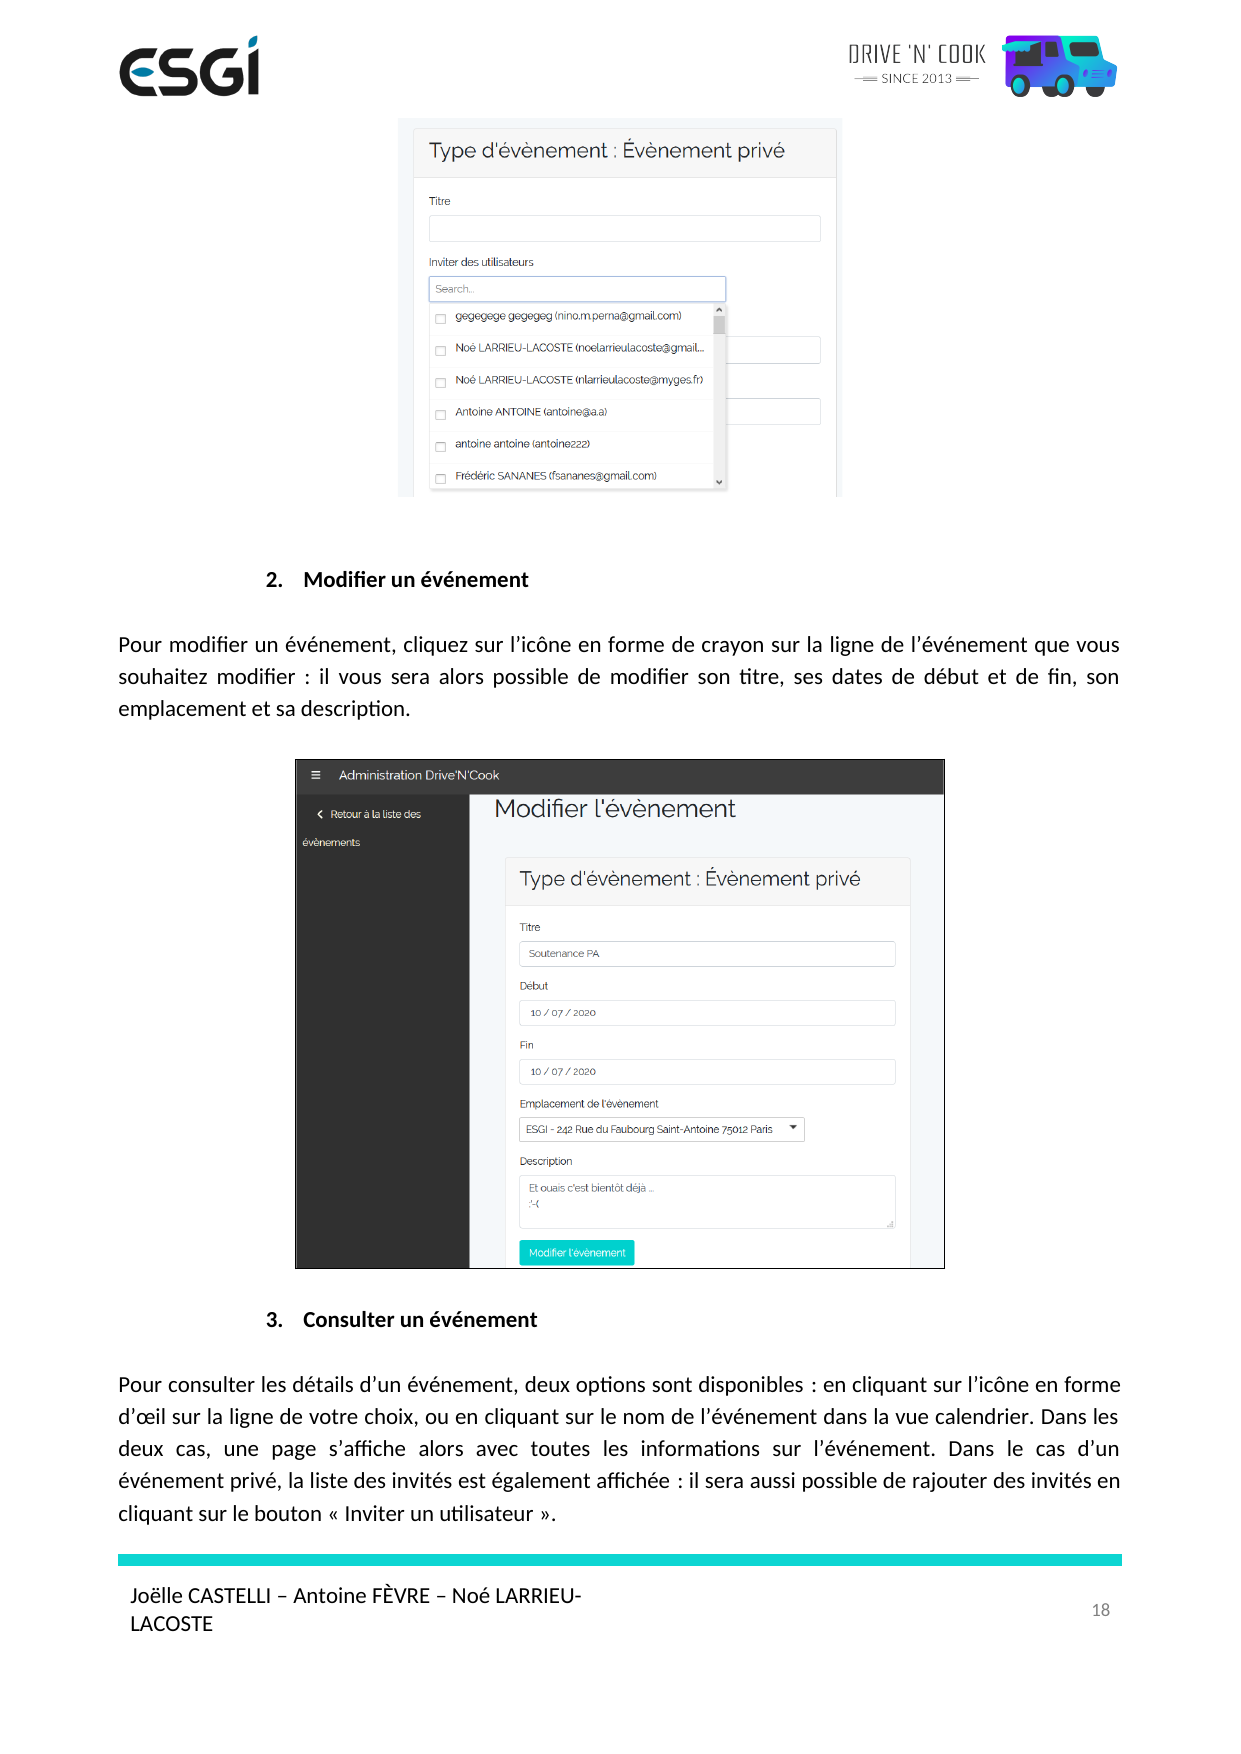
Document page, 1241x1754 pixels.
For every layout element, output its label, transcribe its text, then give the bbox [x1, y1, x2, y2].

picture [296, 760, 944, 1268]
text Pour consulter les détails d’un événement, deux options sont disponibles : en cliquant sur l’icône en forme d’œil sur la ligne de votre choix, ou en cliquant sur le nom de l’événement dans la vue calendrier. Dans les deux cas, une page s’affiche alors avec toutes les informations sur l’événement. Dans le cas d’un événement privé, la liste des invités est également affichée : il sera aussi possible de rajouter des invités en cliquant sur le bouton « Inviter un utilisateur ». [118, 1370, 1122, 1527]
picture [397, 118, 843, 497]
picture [118, 35, 259, 98]
text Pour modifier un événement, cliquez sur l’icône en forme de crayon sur la ligne de l’événement que vous souhaitez modifier : il vous sera alors possible de modifier son titre, ses dates de début et de fin, son emplacement et sa description. [118, 630, 1122, 722]
list Modifier un événement [266, 565, 1122, 593]
picture [837, 40, 996, 91]
picture [997, 30, 1122, 101]
list Consulter un événement [266, 1306, 1122, 1334]
